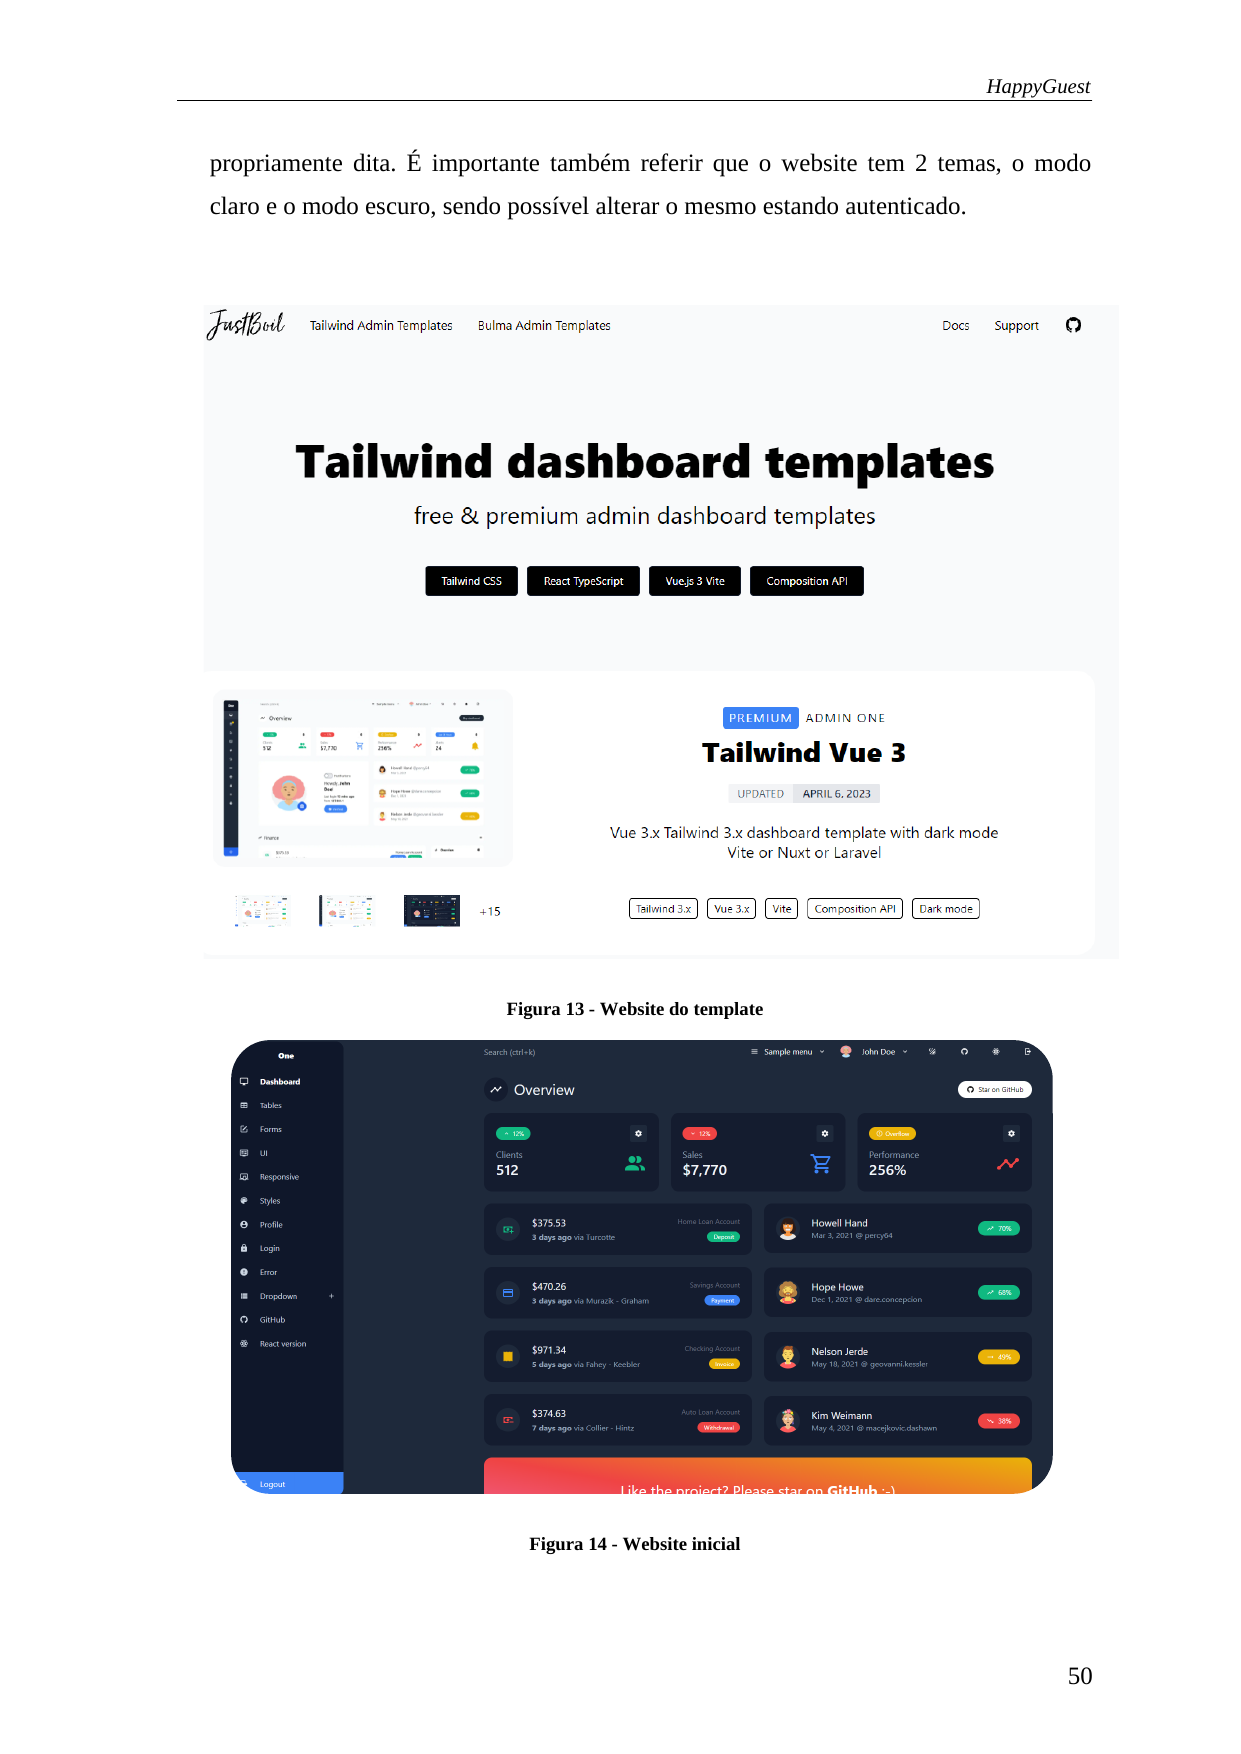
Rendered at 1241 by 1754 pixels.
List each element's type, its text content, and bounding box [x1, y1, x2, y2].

picture [231, 1040, 1053, 1494]
picture [203, 305, 1119, 959]
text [209, 148, 1092, 219]
